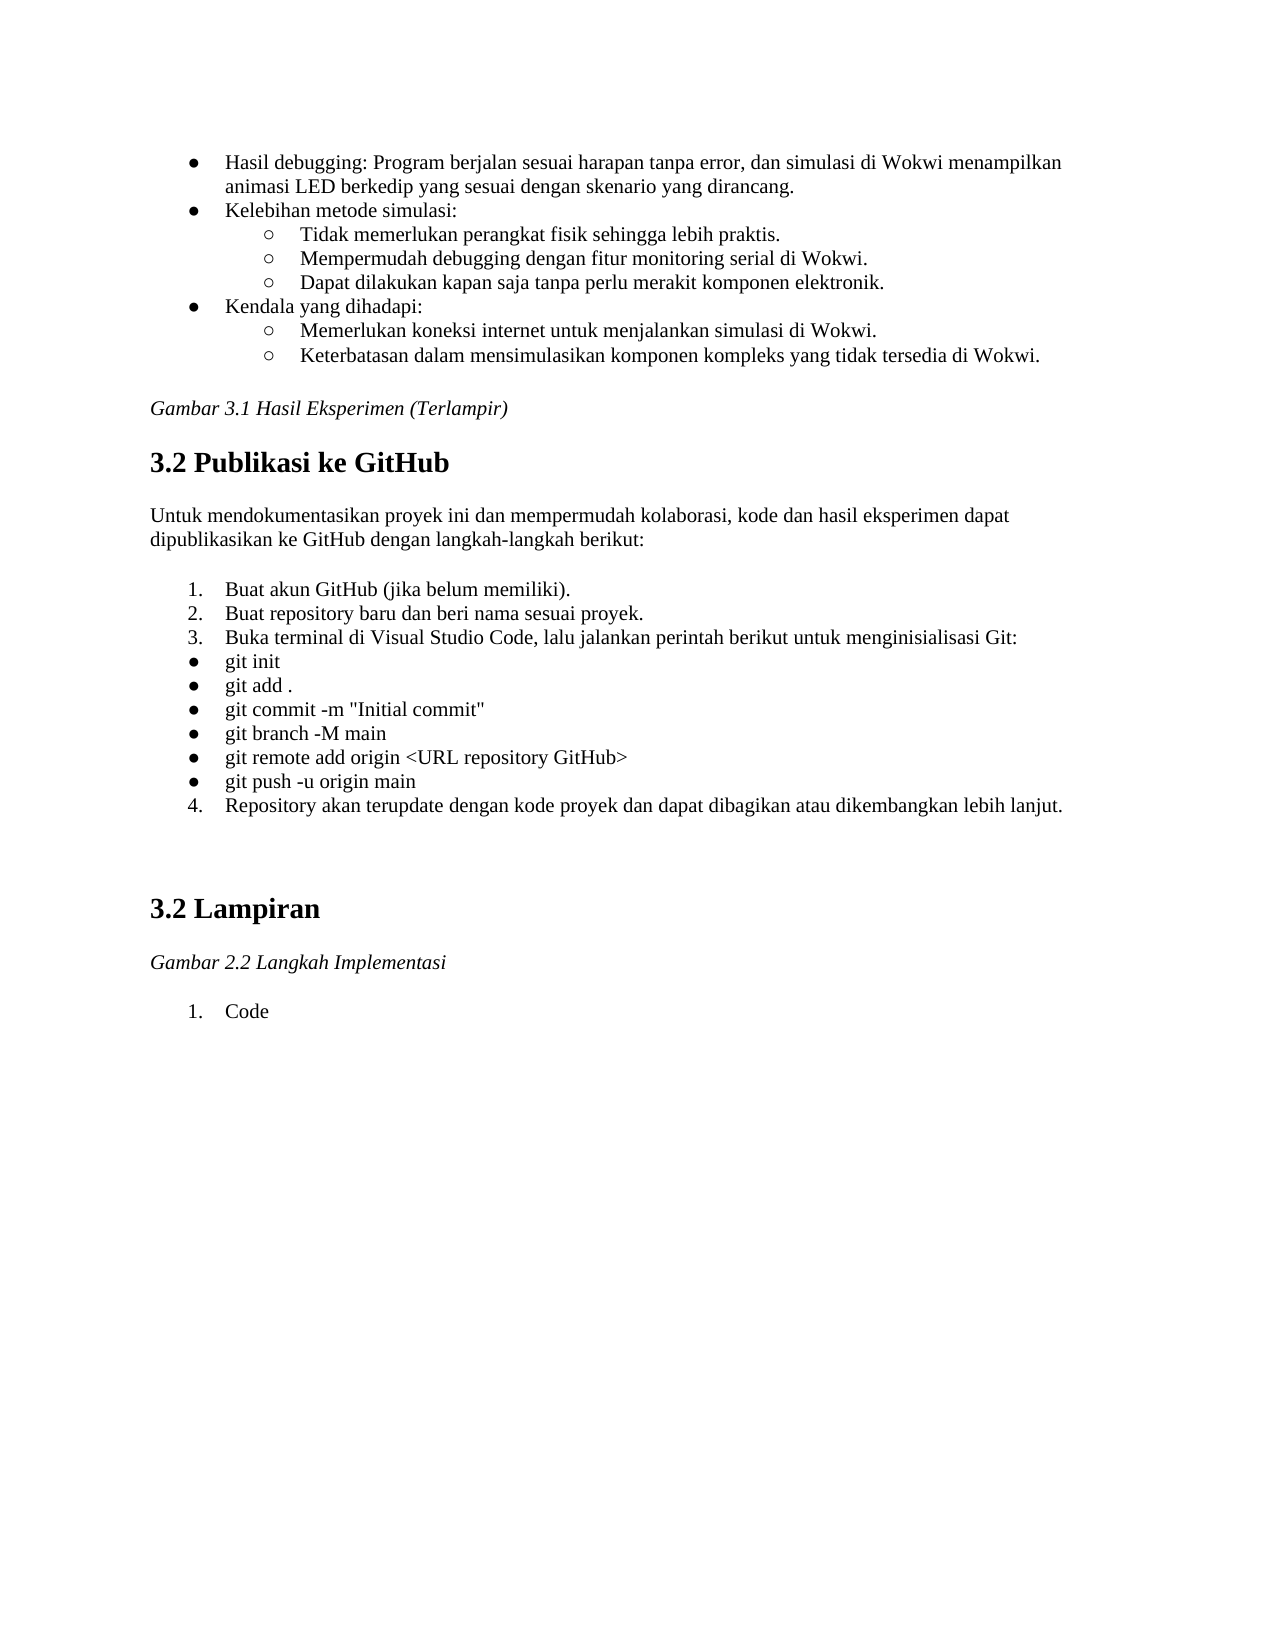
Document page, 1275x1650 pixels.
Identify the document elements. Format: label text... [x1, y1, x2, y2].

list git branch -M main [187, 721, 1125, 745]
list git commit -m "Initial commit" [187, 697, 1125, 721]
list Keterbatasan dalam mensimulasikan komponen kompleks yang tidak tersedia di Wokwi. [262, 342, 1125, 367]
text Gambar 2.2 Langkah Implementasi [150, 950, 1125, 974]
list git remote add origin <URL repository GitHub> [187, 745, 1125, 769]
list Kendala yang dihadapi: [187, 294, 1125, 318]
list Mempermudah debugging dengan fitur monitoring serial di Wokwi. [262, 246, 1125, 270]
list Buat repository baru dan beri nama sesuai proyek. [187, 601, 1125, 624]
text 3.2 Lampiran [150, 891, 1125, 925]
list Memerlukan koneksi internet untuk menjalankan simulasi di Wokwi. [262, 318, 1125, 342]
list Dapat dilakukan kapan saja tanpa perlu merakit komponen elektronik. [262, 270, 1125, 294]
text Untuk mendokumentasikan proyek ini dan mempermudah kolaborasi, kode dan hasil eksperimen dapat dipublikasikan ke GitHub dengan langkah-langkah berikut: [150, 503, 1125, 551]
list Hasil debugging: Program berjalan sesuai harapan tanpa error, dan simulasi di Wokwi menampilkan animasi LED berkedip yang sesuai dengan skenario yang dirancang. [187, 150, 1125, 198]
list Buat akun GitHub (jika belum memiliki). [187, 576, 1125, 601]
list git add . [187, 673, 1125, 697]
text 3.2 Publikasi ke GitHub [150, 445, 1125, 478]
list Tidak memerlukan perangkat fisik sehingga lebih praktis. [262, 222, 1125, 246]
list Buka terminal di Visual Studio Code, lalu jalankan perintah berikut untuk menginisialisasi Git: [187, 624, 1125, 649]
text Gambar 3.1 Hasil Eksperimen (Terlampir) [150, 396, 1125, 420]
list Code [187, 999, 1125, 1023]
list Kelebihan metode simulasi: [187, 198, 1125, 222]
list git init [187, 649, 1125, 673]
list Repository akan terupdate dengan kode proyek dan dapat dibagikan atau dikembangkan lebih lanjut. [187, 793, 1125, 817]
list git push -u origin main [187, 769, 1125, 793]
